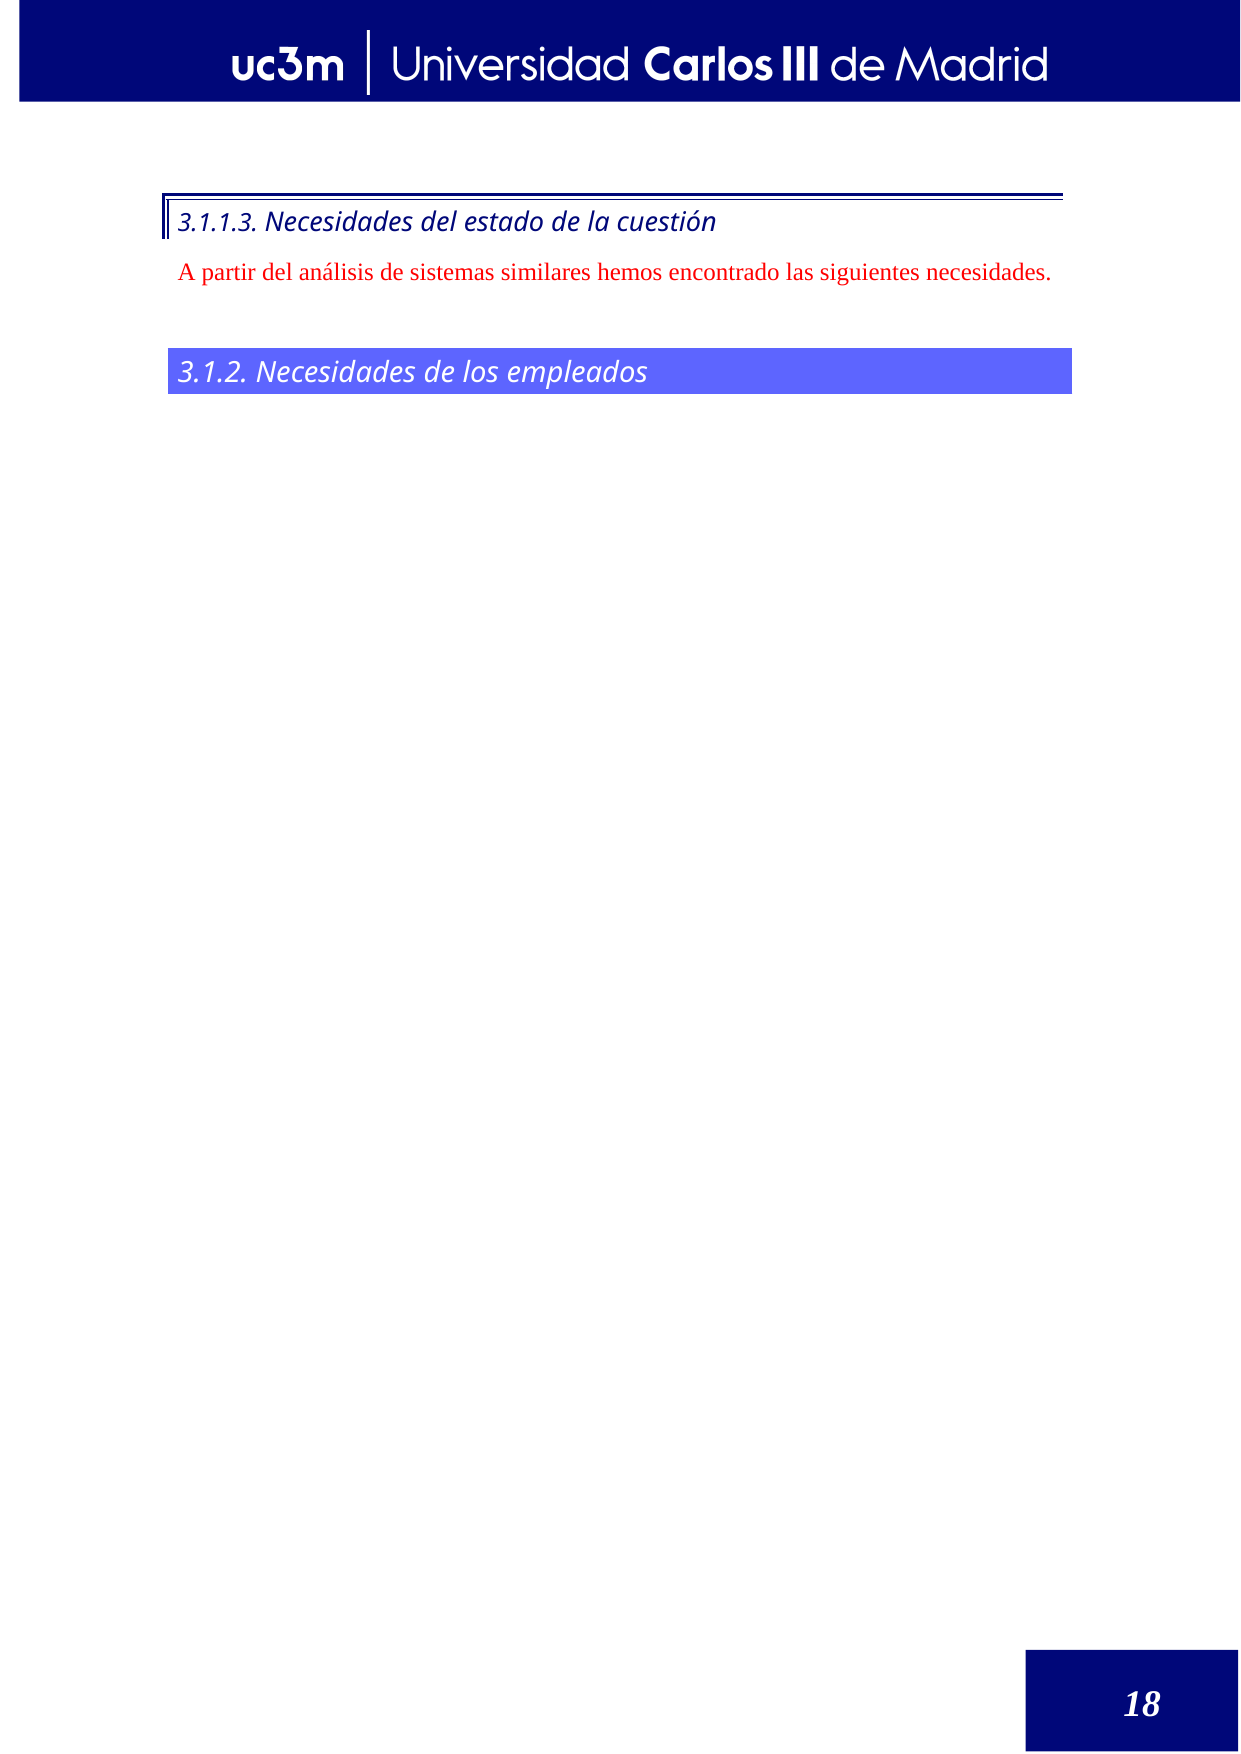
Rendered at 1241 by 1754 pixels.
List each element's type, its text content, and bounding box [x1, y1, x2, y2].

text A partir del análisis de sistemas similares hemos encontrado las siguientes necesidades. [177, 257, 1063, 286]
subtitle Necesidades del estado de la cuestión [169, 200, 1063, 239]
picture [196, 20, 1083, 95]
subtitle Necesidades de los empleados [169, 349, 1071, 393]
